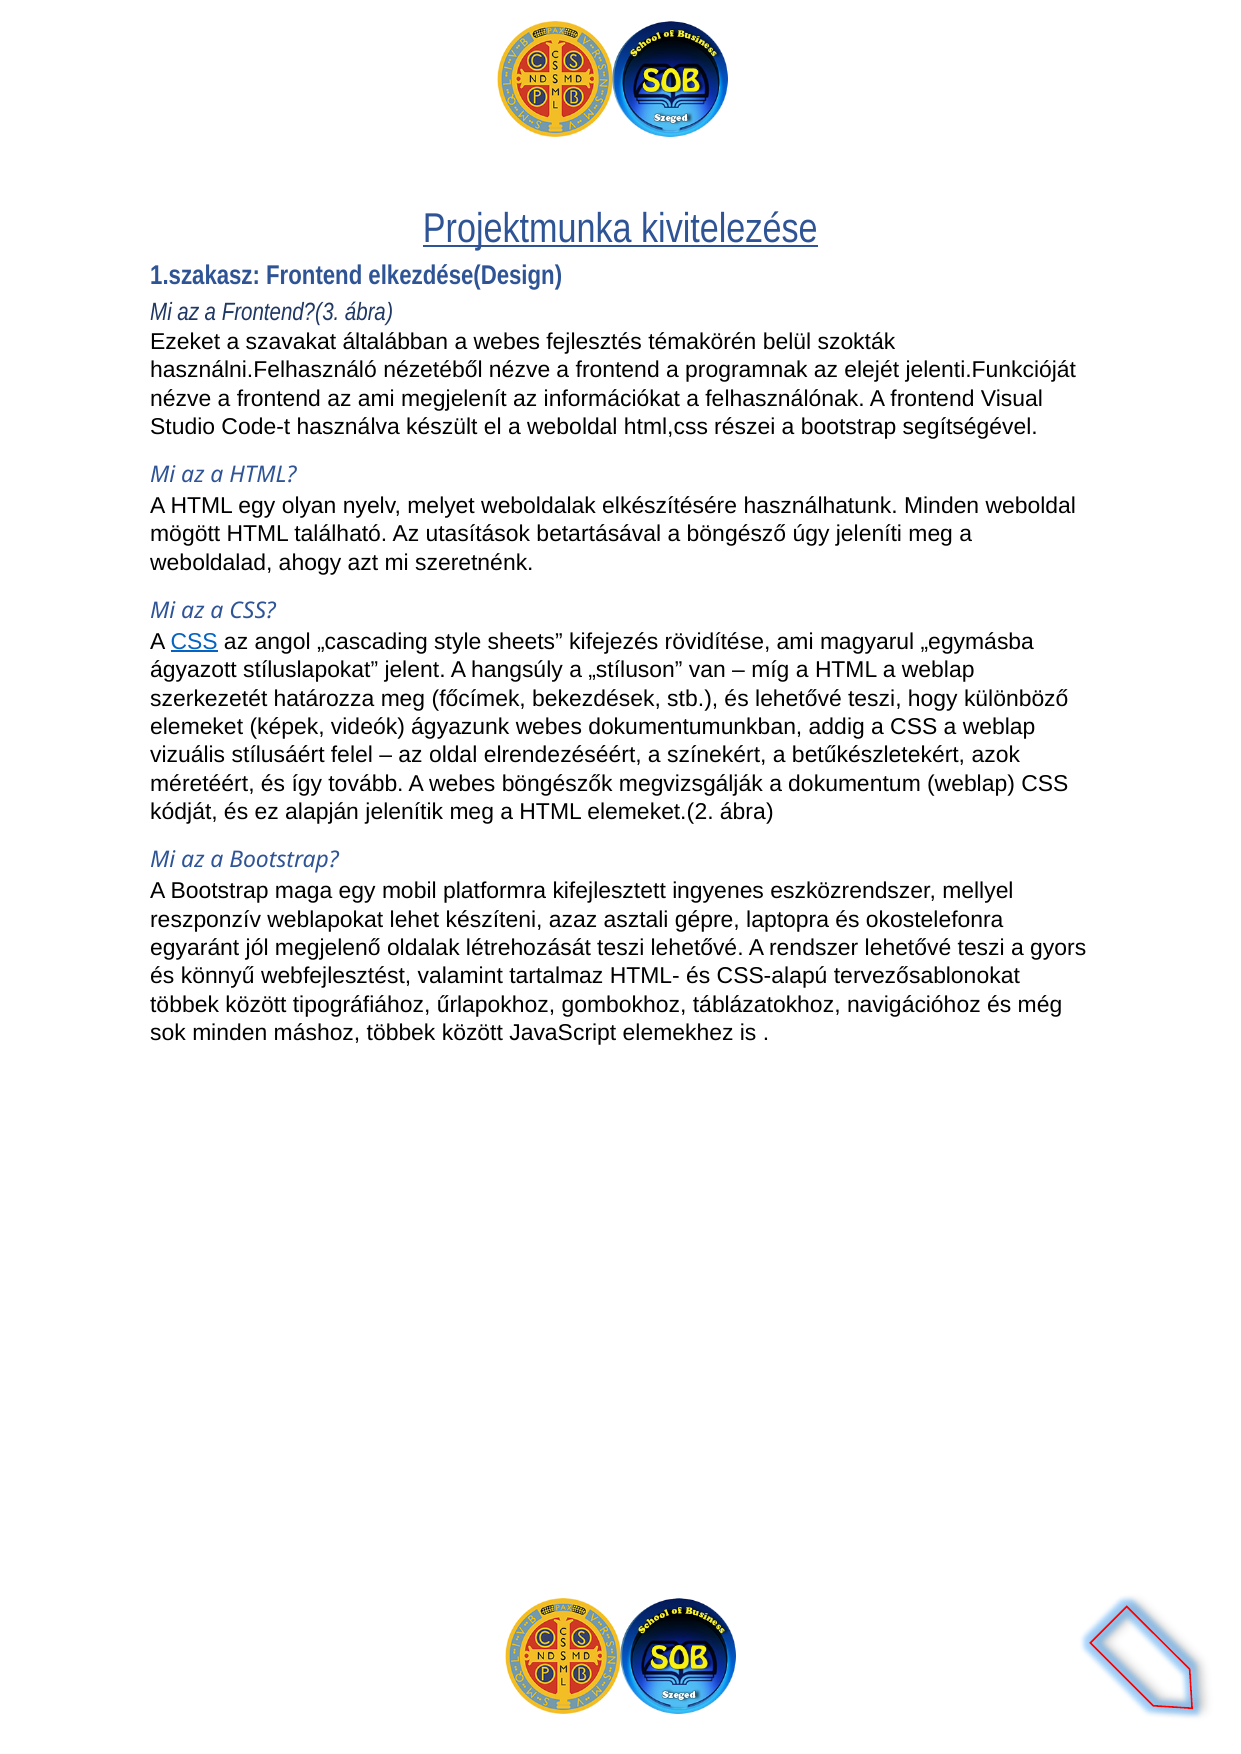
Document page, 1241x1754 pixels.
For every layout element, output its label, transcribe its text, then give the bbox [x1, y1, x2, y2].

text A Bootstrap maga egy mobil platformra kifejlesztett ingyenes eszközrendszer, mellyel reszponzív weblapokat lehet készíteni, azaz asztali gépre, laptopra és okostelefonra egyaránt jól megjelenő oldalak létrehozását teszi lehetővé. A rendszer lehetővé teszi a gyors és könnyű webfejlesztést, valamint tartalmaz HTML- és CSS-alapú tervezősablonokat többek között tipográfiához, űrlapokhoz, gombokhoz, táblázatokhoz, navigációhoz és még sok minden máshoz, többek között JavaScript elemekhez is . [150, 877, 1090, 1046]
subtitle Mi az a CSS? [150, 594, 1090, 625]
subtitle Mi az a HTML? [150, 458, 1090, 489]
picture [490, 12, 732, 138]
text Ezeket a szavakat általábban a webes fejlesztés témakörén belül szokták használni.Felhasználó nézetéből nézve a frontend a programnak az elejét jelenti.Funkcióját nézve a frontend az ami megjelenít az információkat a felhasználónak. A frontend Visual Studio Code-t használva készült el a weboldal html,css részei a bootstrap segítségével. [150, 328, 1090, 439]
text A CSS az angol „cascading style sheets” kifejezés rövidítése, ami magyarul „egymásba ágyazott stíluslapokat” jelent. A hangsúly a „stíluson” van – míg a HTML a weblap szerkezetét határozza meg (főcímek, bekezdések, stb.), és lehetővé teszi, hogy különböző elemeket (képek, videók) ágyazunk webes dokumentumunkban, addig a CSS a weblap vizuális stílusáért felel – az oldal elrendezéséért, a színekért, a betűkészletekért, azok méretéért, és így tovább. A webes böngészők megvizsgálják a dokumentum (weblap) CSS kódját, és ez alapján jelenítik meg a HTML elemeket.(2. ábra) [150, 628, 1090, 824]
subtitle 1.szakasz: Frontend elkezdése(Design) [150, 259, 1090, 290]
subtitle Mi az a Bootstrap? [150, 843, 1090, 874]
subtitle Projektmunka kivitelezése [150, 203, 1090, 251]
text A HTML egy olyan nyelv, melyet weboldalak elkészítésére használhatunk. Minden weboldal mögött HTML található. Az utasítások betartásával a böngésző úgy jeleníti meg a weboldalad, ahogy azt mi szeretnénk. [150, 492, 1090, 575]
subtitle Mi az a Frontend?(3. ábra) [150, 297, 1090, 325]
picture [498, 1589, 742, 1717]
